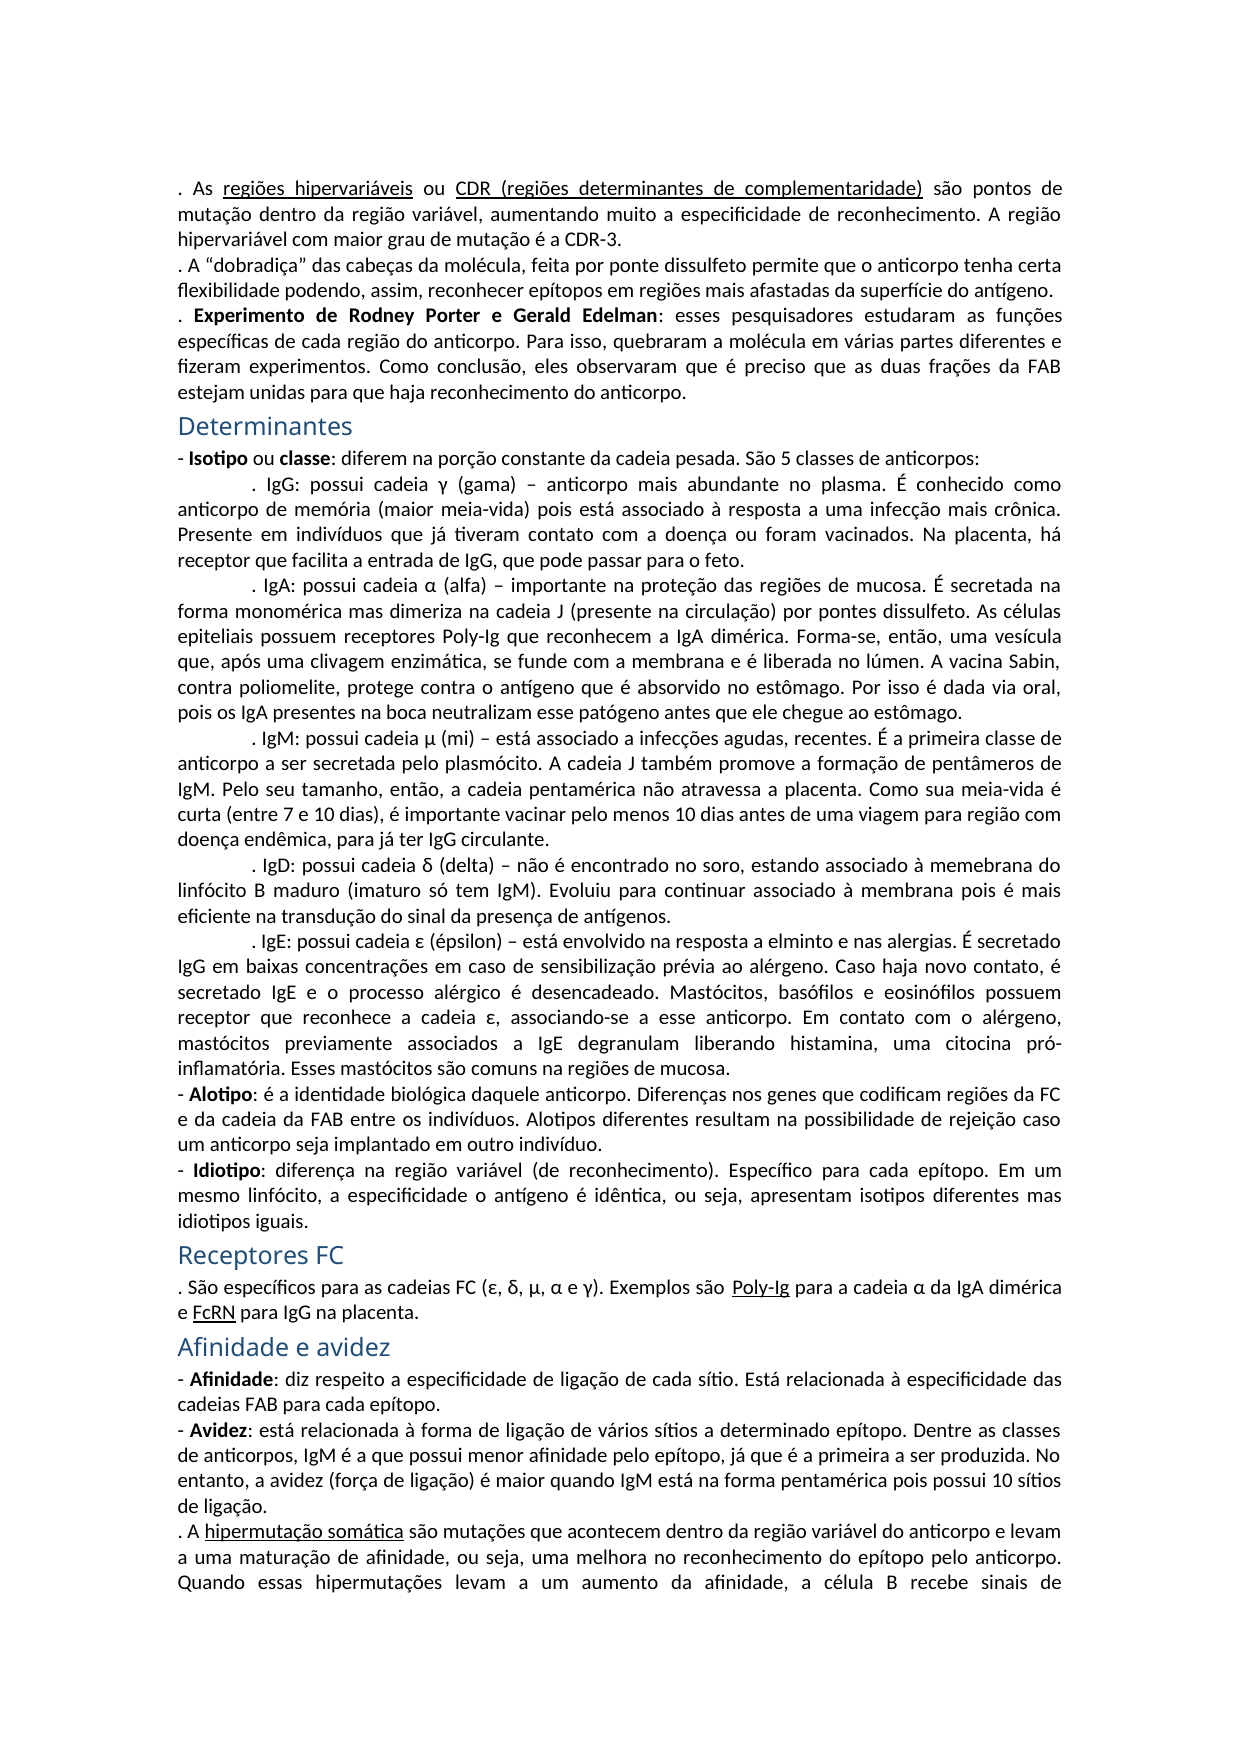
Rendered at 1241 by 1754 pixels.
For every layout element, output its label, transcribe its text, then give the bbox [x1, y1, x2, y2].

text . IgM: possui cadeia µ (mi) – está associado a infecções agudas, recentes. É a primeira classe de anticorpo a ser secretada pelo plasmócito. A cadeia J também promove a formação de pentâmeros de IgM. Pelo seu tamanho, então, a cadeia pentamérica não atravessa a placenta. Como sua meia-vida é curta (entre 7 e 10 dias), é importante vacinar pelo menos 10 dias antes de uma viagem para região com doença endêmica, para já ter IgG circulante. [177, 725, 1063, 852]
text . IgD: possui cadeia δ (delta) – não é encontrado no soro, estando associado à memebrana do linfócito B maduro (imaturo só tem IgM). Evoluiu para continuar associado à membrana pois é mais eficiente na transdução do sinal da presença de antígenos. [177, 852, 1063, 928]
subtitle Receptores FC [177, 1237, 1063, 1271]
text . A “dobradiça” das cabeças da molécula, feita por ponte dissulfeto permite que o anticorpo tenha certa flexibilidade podendo, assim, reconhecer epítopos em regiões mais afastadas da superfície do antígeno. [177, 252, 1063, 303]
text - Alotipo: é a identidade biológica daquele anticorpo. Diferenças nos genes que codificam regiões da FC e da cadeia da FAB entre os indivíduos. Alotipos diferentes resultam na possibilidade de rejeição caso um anticorpo seja implantado em outro indivíduo. [177, 1081, 1063, 1157]
text . As regiões hipervariáveis ou CDR (regiões determinantes de complementaridade) são pontos de mutação dentro da região variável, aumentando muito a especificidade de reconhecimento. A região hipervariável com maior grau de mutação é a CDR-3. [177, 176, 1063, 252]
text . IgA: possui cadeia α (alfa) – importante na proteção das regiões de mucosa. É secretada na forma monomérica mas dimeriza na cadeia J (presente na circulação) por pontes dissulfeto. As células epiteliais possuem receptores Poly-Ig que reconhecem a IgA dimérica. Forma-se, então, uma vesícula que, após uma clivagem enzimática, se funde com a membrana e é liberada no lúmen. A vacina Sabin, contra poliomelite, protege contra o antígeno que é absorvido no estômago. Por isso é dada via oral, pois os IgA presentes na boca neutralizam esse patógeno antes que ele chegue ao estômago. [177, 572, 1063, 725]
text . São específicos para as cadeias FC (ε, δ, µ, α e γ). Exemplos são Poly-Ig para a cadeia α da IgA dimérica e FcRN para IgG na placenta. [177, 1274, 1063, 1325]
text - Isotipo ou classe: diferem na porção constante da cadeia pesada. São 5 classes de anticorpos: [177, 445, 1063, 471]
subtitle Determinantes [177, 408, 1063, 443]
subtitle Afinidade e avidez [177, 1329, 1063, 1363]
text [177, 1518, 1063, 1595]
text - Afinidade: diz respeito a especificidade de ligação de cada sítio. Está relacionada à especificidade das cadeias FAB para cada epítopo. [177, 1366, 1063, 1417]
text . IgG: possui cadeia γ (gama) – anticorpo mais abundante no plasma. É conhecido como anticorpo de memória (maior meia-vida) pois está associado à resposta a uma infecção mais crônica. Presente em indivíduos que já tiveram contato com a doença ou foram vacinados. Na placenta, há receptor que facilita a entrada de IgG, que pode passar para o feto. [177, 471, 1063, 572]
text . IgE: possui cadeia ε (épsilon) – está envolvido na resposta a elminto e nas alergias. É secretado IgG em baixas concentrações em caso de sensibilização prévia ao alérgeno. Caso haja novo contato, é secretado IgE e o processo alérgico é desencadeado. Mastócitos, basófilos e eosinófilos possuem receptor que reconhece a cadeia ε, associando-se a esse anticorpo. Em contato com o alérgeno, mastócitos previamente associados a IgE degranulam liberando histamina, uma citocina pró-inflamatória. Esses mastócitos são comuns na regiões de mucosa. [177, 928, 1063, 1081]
text - Avidez: está relacionada à forma de ligação de vários sítios a determinado epítopo. Dentre as classes de anticorpos, IgM é a que possui menor afinidade pelo epítopo, já que é a primeira a ser produzida. No entanto, a avidez (força de ligação) é maior quando IgM está na forma pentamérica pois possui 10 sítios de ligação. [177, 1417, 1063, 1518]
text - Idiotipo: diferença na região variável (de reconhecimento). Específico para cada epítopo. Em um mesmo linfócito, a especificidade o antígeno é idêntica, ou seja, apresentam isotipos diferentes mas idiotipos iguais. [177, 1157, 1063, 1233]
text . Experimento de Rodney Porter e Gerald Edelman: esses pesquisadores estudaram as funções específicas de cada região do anticorpo. Para isso, quebraram a molécula em várias partes diferentes e fizeram experimentos. Como conclusão, eles observaram que é preciso que as duas frações da FAB estejam unidas para que haja reconhecimento do anticorpo. [177, 303, 1063, 404]
